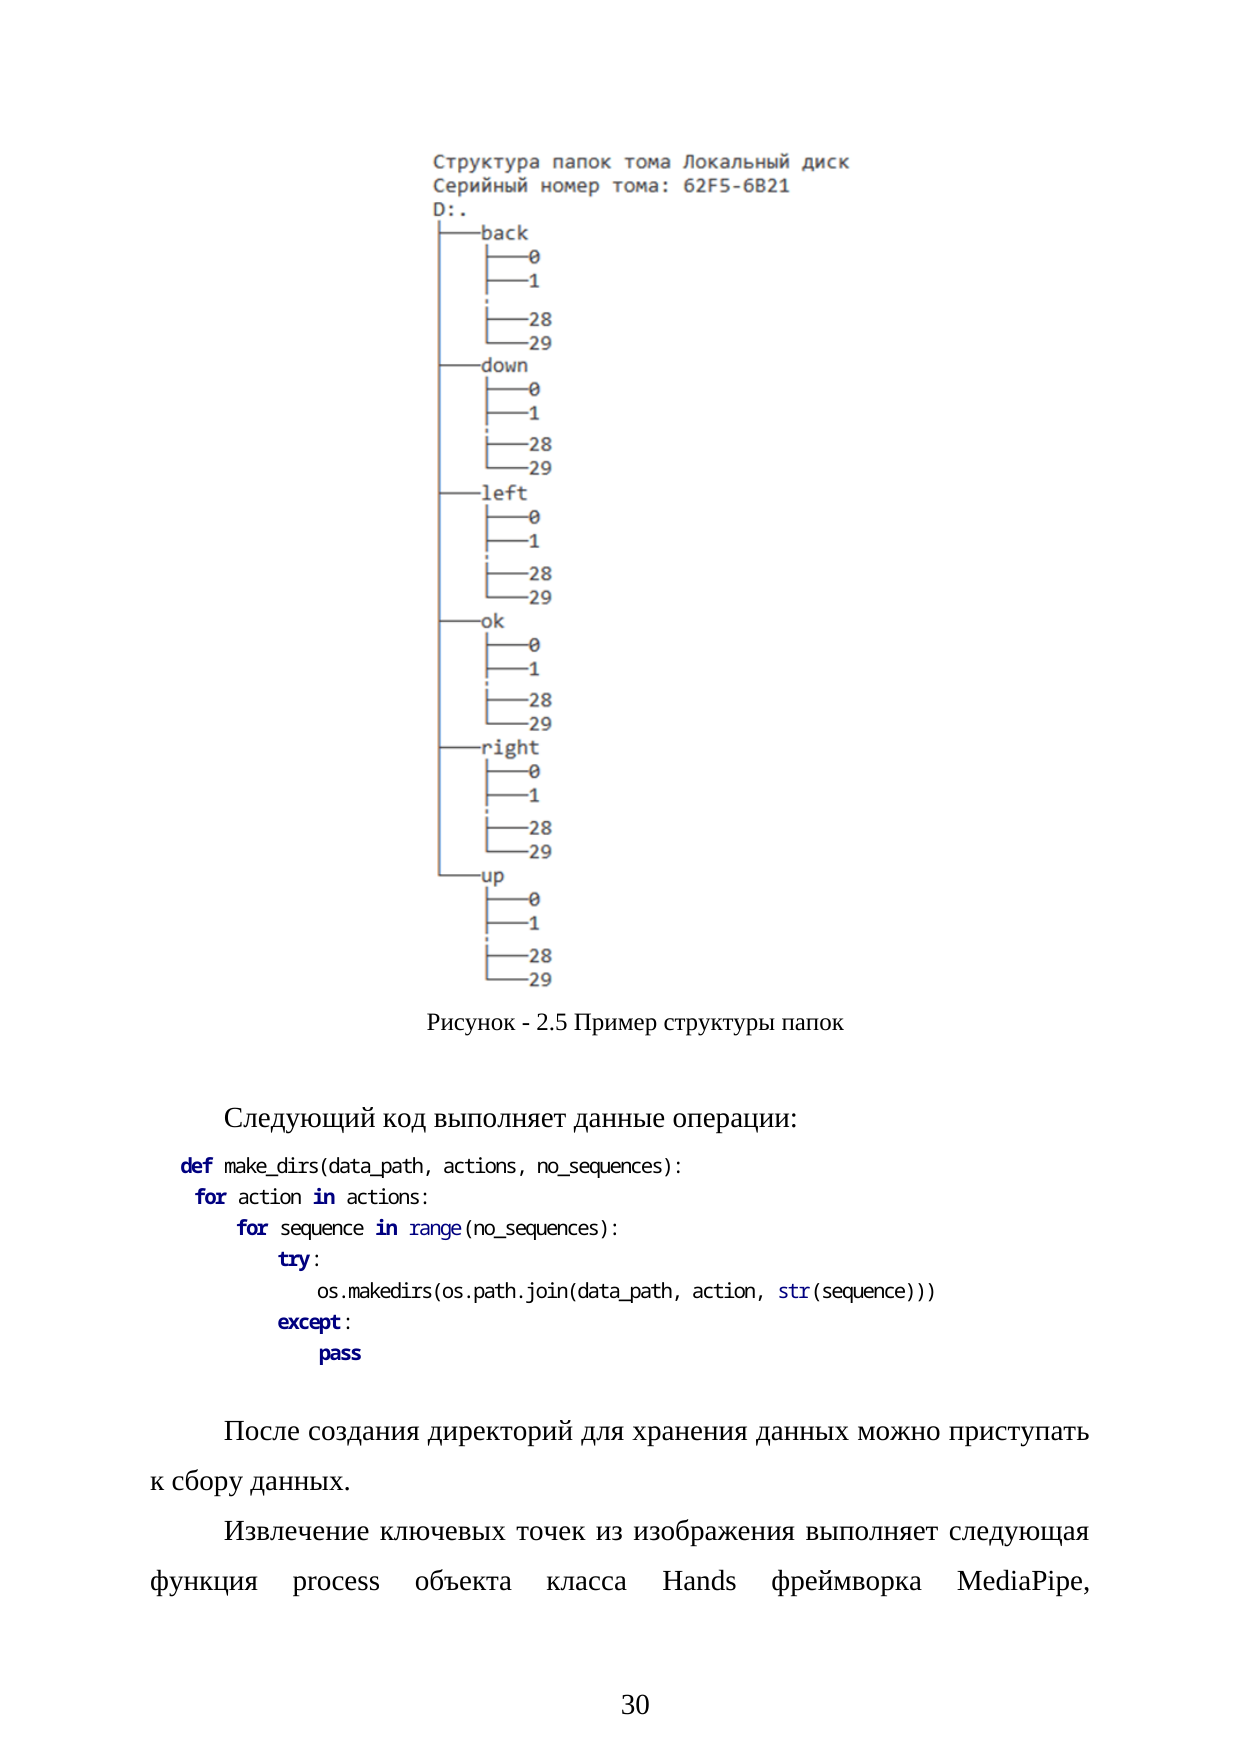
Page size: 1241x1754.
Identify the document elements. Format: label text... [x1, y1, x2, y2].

text Следующий код выполняет данные операции: [150, 1100, 1090, 1134]
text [150, 1513, 1090, 1597]
text Рисунок - 2.5 Пример структуры папок [150, 1007, 1090, 1036]
text После создания директорий для хранения данных можно приступать к сбору данных. [150, 1413, 1090, 1496]
text def make_dirs(data_path, actions, no_sequences): for action in actions: for sequence in range(no_sequences): try: os.makedirs(os.path.join(data_path, action, str(sequence))) except: pass [150, 1151, 1090, 1367]
picture [405, 150, 865, 991]
